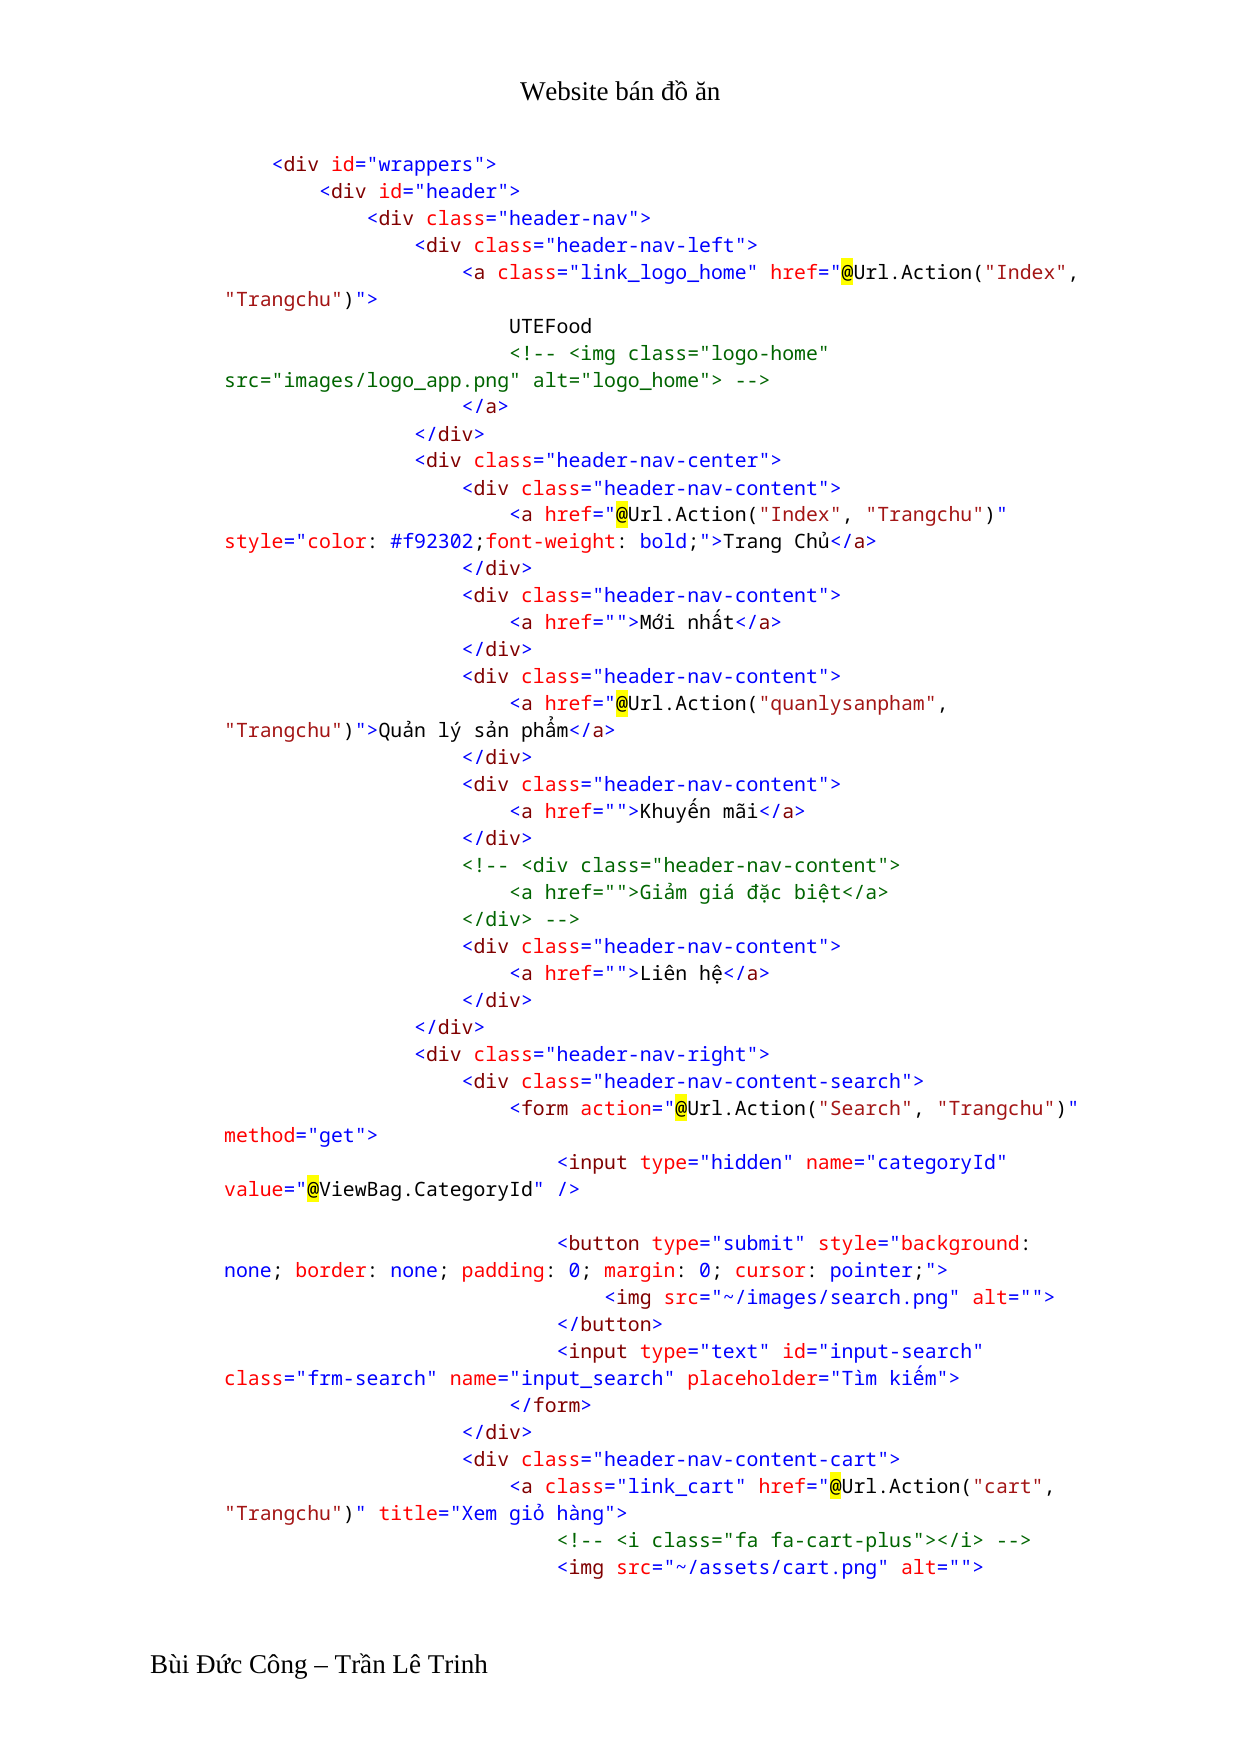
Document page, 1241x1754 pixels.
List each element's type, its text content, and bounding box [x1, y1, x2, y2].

text <a href="">Giảm giá đặc biệt</a> [224, 878, 1090, 905]
text <a class="link_logo_home" href="@Url.Action("Index", "Trangchu")"> [224, 258, 1090, 312]
text </button> [224, 1310, 1090, 1337]
text UTEFood [224, 312, 1090, 339]
text <!-- <div class="header-nav-content"> [224, 851, 1090, 878]
text <a href="">Mới nhất</a> [224, 609, 1090, 636]
text <input type="hidden" name="categoryId" value="@ViewBag.CategoryId" /> [224, 1148, 1090, 1202]
text <div class="header-nav"> [224, 204, 1090, 231]
text </a> [224, 393, 1090, 420]
text <form action="@Url.Action("Search", "Trangchu")" method="get"> [224, 1094, 1090, 1148]
text <div class="header-nav-left"> [224, 231, 1090, 258]
text <div class="header-nav-content"> [224, 932, 1090, 959]
text <div class="header-nav-content"> [224, 771, 1090, 797]
text <div class="header-nav-content"> [224, 582, 1090, 609]
text </div> [224, 636, 1090, 663]
text </form> [224, 1391, 1090, 1418]
text </div> [224, 824, 1090, 851]
text <!-- <img class="logo-home" src="images/logo_app.png" alt="logo_home"> --> [224, 339, 1090, 393]
text <button type="submit" style="background: none; border: none; padding: 0; margin: 0; cursor: pointer;"> [224, 1229, 1090, 1283]
text <div class="header-nav-right"> [224, 1040, 1090, 1067]
text <!-- <i class="fa fa-cart-plus"></i> --> [224, 1526, 1090, 1553]
text <div class="header-nav-center"> [224, 447, 1090, 474]
text <a href="">Khuyến mãi</a> [224, 797, 1090, 824]
text <div class="header-nav-content-cart"> [224, 1445, 1090, 1472]
text <img src="~/assets/cart.png" alt=""> [224, 1553, 1090, 1580]
text <input type="text" id="input-search" class="frm-search" name="input_search" placeholder="Tìm kiếm"> [224, 1337, 1090, 1391]
text <div class="header-nav-content"> [224, 663, 1090, 689]
text </div> [224, 555, 1090, 582]
text <a href="@Url.Action("quanlysanpham", "Trangchu")">Quản lý sản phẩm</a> [224, 689, 1090, 743]
text <div id="wrappers"> [224, 150, 1090, 177]
text </div> [224, 420, 1090, 447]
text <a href="">Liên hệ</a> [224, 959, 1090, 986]
text </div> [224, 1013, 1090, 1040]
text <div id="header"> [224, 177, 1090, 204]
text <img src="~/images/search.png" alt=""> [224, 1283, 1090, 1310]
text <a class="link_cart" href="@Url.Action("cart", "Trangchu")" title="Xem giỏ hàng"> [224, 1472, 1090, 1526]
text </div> [224, 986, 1090, 1013]
text <div class="header-nav-content-search"> [224, 1067, 1090, 1094]
text </div> [224, 743, 1090, 771]
text </div> --> [224, 905, 1090, 932]
text <a href="@Url.Action("Index", "Trangchu")" style="color: #f92302;font-weight: bold;">Trang Chủ</a> [224, 501, 1090, 555]
text <div class="header-nav-content"> [224, 474, 1090, 501]
text </div> [224, 1418, 1090, 1445]
